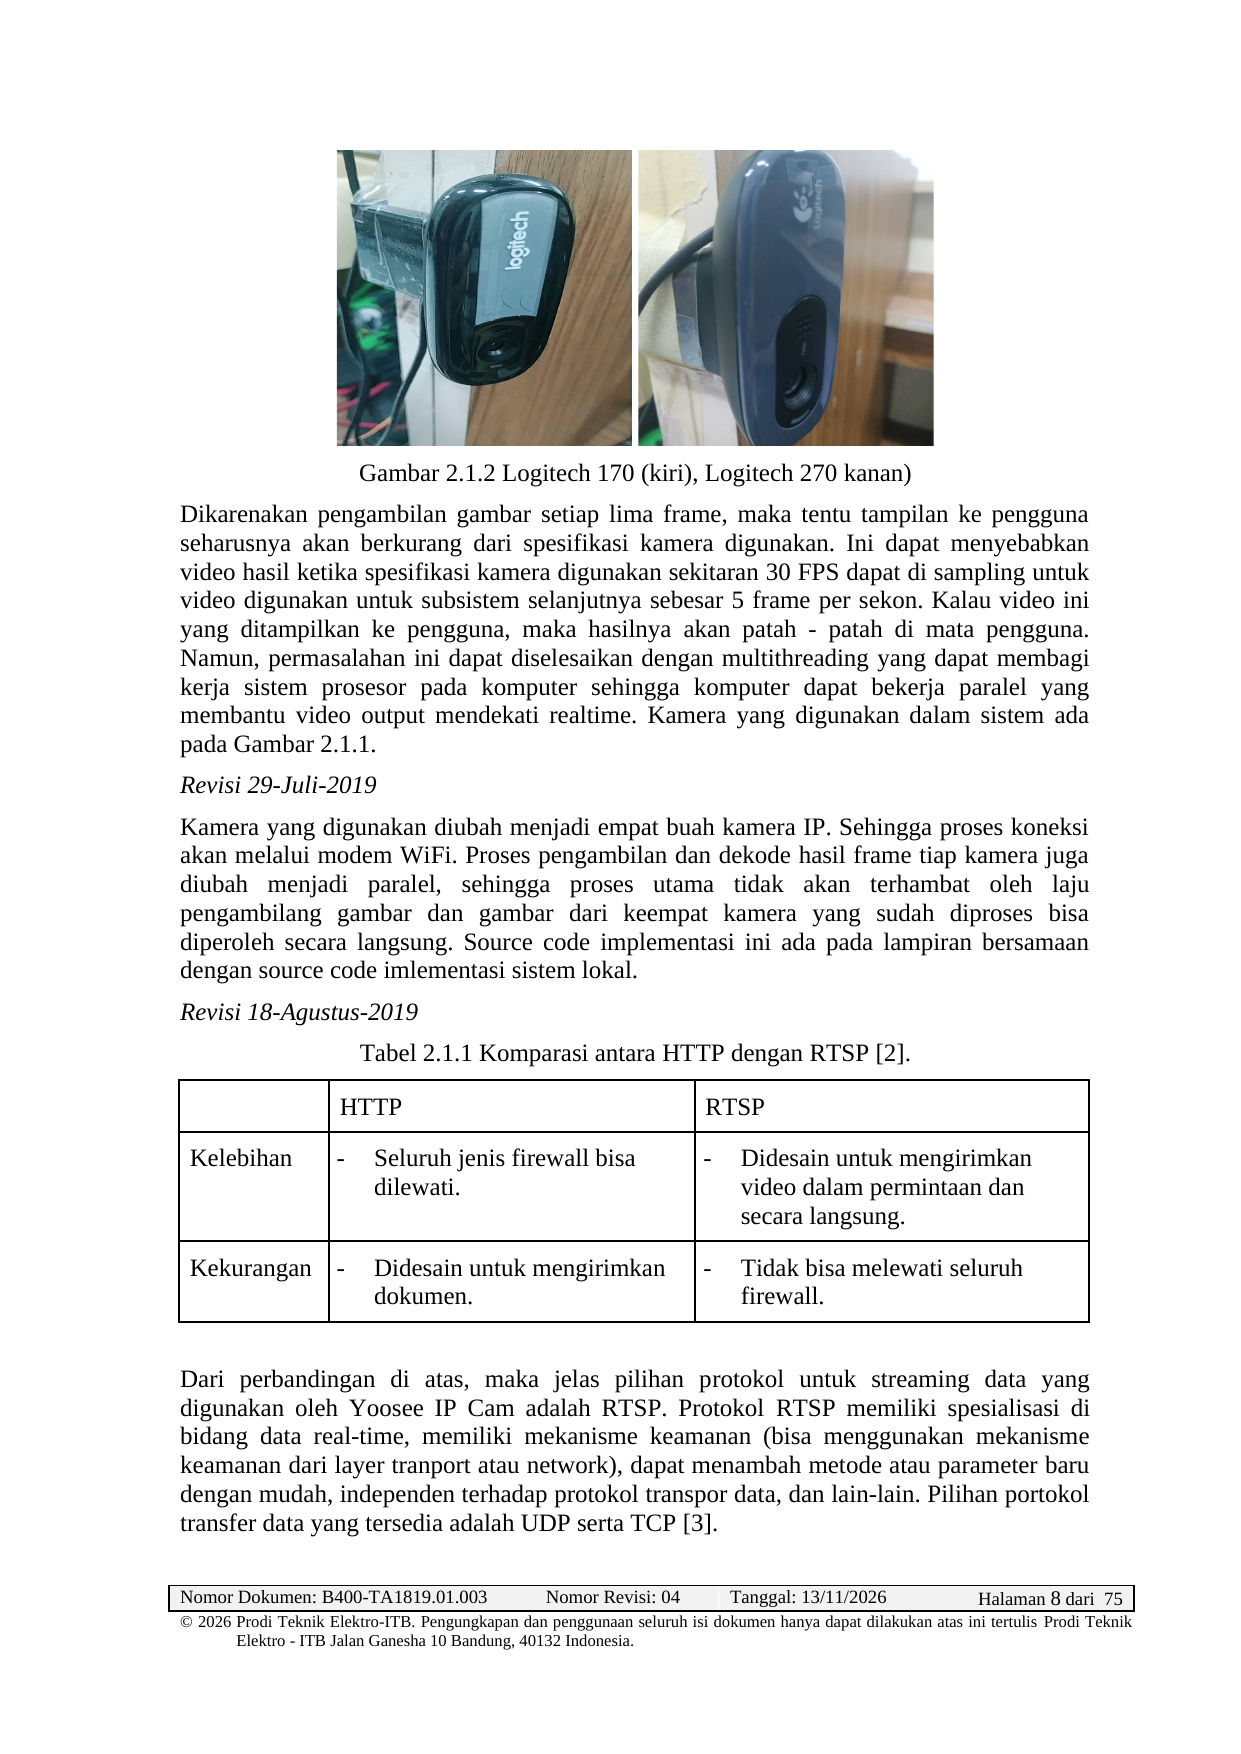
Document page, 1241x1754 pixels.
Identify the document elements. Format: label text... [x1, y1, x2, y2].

text Revisi 29-Juli-2019 [180, 771, 1090, 799]
text Dikarenakan pengambilan gambar setiap lima frame, maka tentu tampilan ke pengguna seharusnya akan berkurang dari spesifikasi kamera digunakan. Ini dapat menyebabkan video hasil ketika spesifikasi kamera digunakan sekitaran 30 FPS dapat di sampling untuk video digunakan untuk subsistem selanjutnya sebesar 5 frame per sekon. Kalau video ini yang ditampilkan ke pengguna, maka hasilnya akan patah - patah di mata pengguna. Namun, permasalahan ini dapat diselesaikan dengan multithreading yang dapat membagi kerja sistem prosesor pada komputer sehingga komputer dapat bekerja paralel yang membantu video output mendekati realtime. Kamera yang digunakan dalam sistem ada pada Gambar 2.1.1. [180, 499, 1090, 758]
table_cell Didesain untuk mengirimkan dokumen. [330, 1242, 694, 1321]
text Dari perbandingan di atas, maka jelas pilihan protokol untuk streaming data yang digunakan oleh Yoosee IP Cam adalah RTSP. Protokol RTSP memiliki spesialisasi di bidang data real-time, memiliki mekanisme keamanan (bisa menggunakan mekanisme keamanan dari layer tranport atau network), dapat menambah metode atau parameter baru dengan mudah, independen terhadap protokol transpor data, dan lain-lain. Pilihan portokol transfer data yang tersedia adalah UDP serta TCP. [180, 1364, 1090, 1536]
table_cell Didesain untuk mengirimkan video dalam permintaan dan secara langsung. [696, 1133, 1088, 1240]
text Gambar 2.1.2 Logitech 170 (kiri), Logitech 270 kanan) [180, 458, 1090, 487]
table_header RTSP [696, 1081, 1088, 1131]
table_header [180, 1081, 328, 1131]
table_cell Kelebihan [180, 1133, 328, 1240]
text Kamera yang digunakan diubah menjadi empat buah kamera IP. Sehingga proses koneksi akan melalui modem WiFi. Proses pengambilan dan dekode hasil frame tiap kamera juga diubah menjadi paralel, sehingga proses utama tidak akan terhambat oleh laju pengambilang gambar dan gambar dari keempat kamera yang sudah diproses bisa diperoleh secara langsung. Source code implementasi ini ada pada lampiran bersamaan dengan source code imlementasi sistem lokal. [180, 812, 1090, 984]
text Tabel 2.1.1 Komparasi antara HTTP dengan RTSP. [180, 1038, 1090, 1067]
table_header HTTP [330, 1081, 694, 1131]
picture [336, 150, 632, 446]
picture [638, 150, 934, 446]
table_cell Seluruh jenis firewall bisa dilewati. [330, 1133, 694, 1240]
table_cell Kekurangan [180, 1242, 328, 1321]
table_cell Tidak bisa melewati seluruh firewall. [696, 1242, 1088, 1321]
text Revisi 18-Agustus-2019 [180, 997, 1090, 1026]
